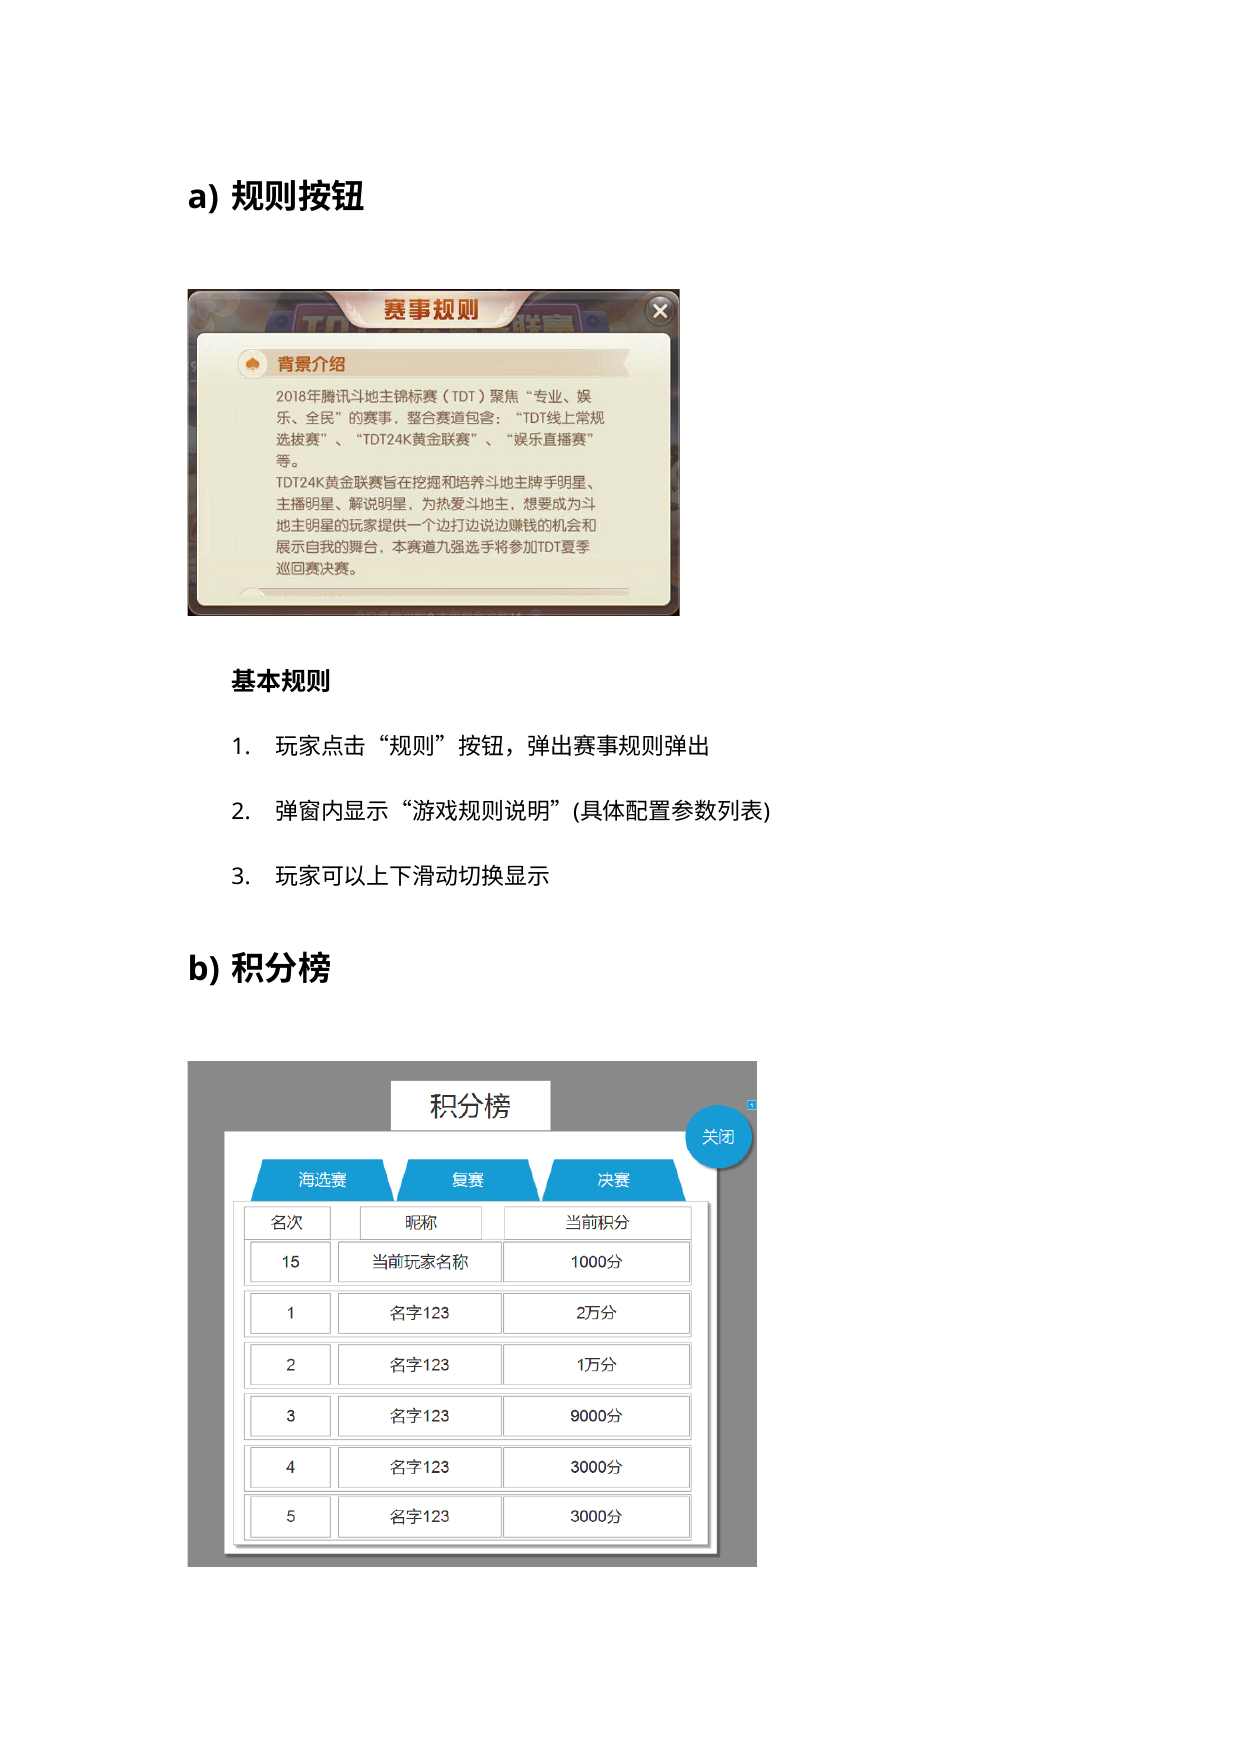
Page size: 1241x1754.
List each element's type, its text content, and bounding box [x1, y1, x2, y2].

picture [187, 1061, 757, 1567]
list 玩家可以上下滑动切换显示 [231, 842, 1053, 907]
list 弹窗内显示“游戏规则说明”(具体配置参数列表) [231, 777, 1053, 842]
text 基本规则 [231, 647, 1053, 712]
list 玩家点击“规则”按钮，弹出赛事规则弹出 [231, 712, 1053, 777]
subtitle 积分榜 [187, 934, 1053, 999]
subtitle 规则按钮 [187, 162, 1053, 227]
picture [187, 289, 680, 616]
